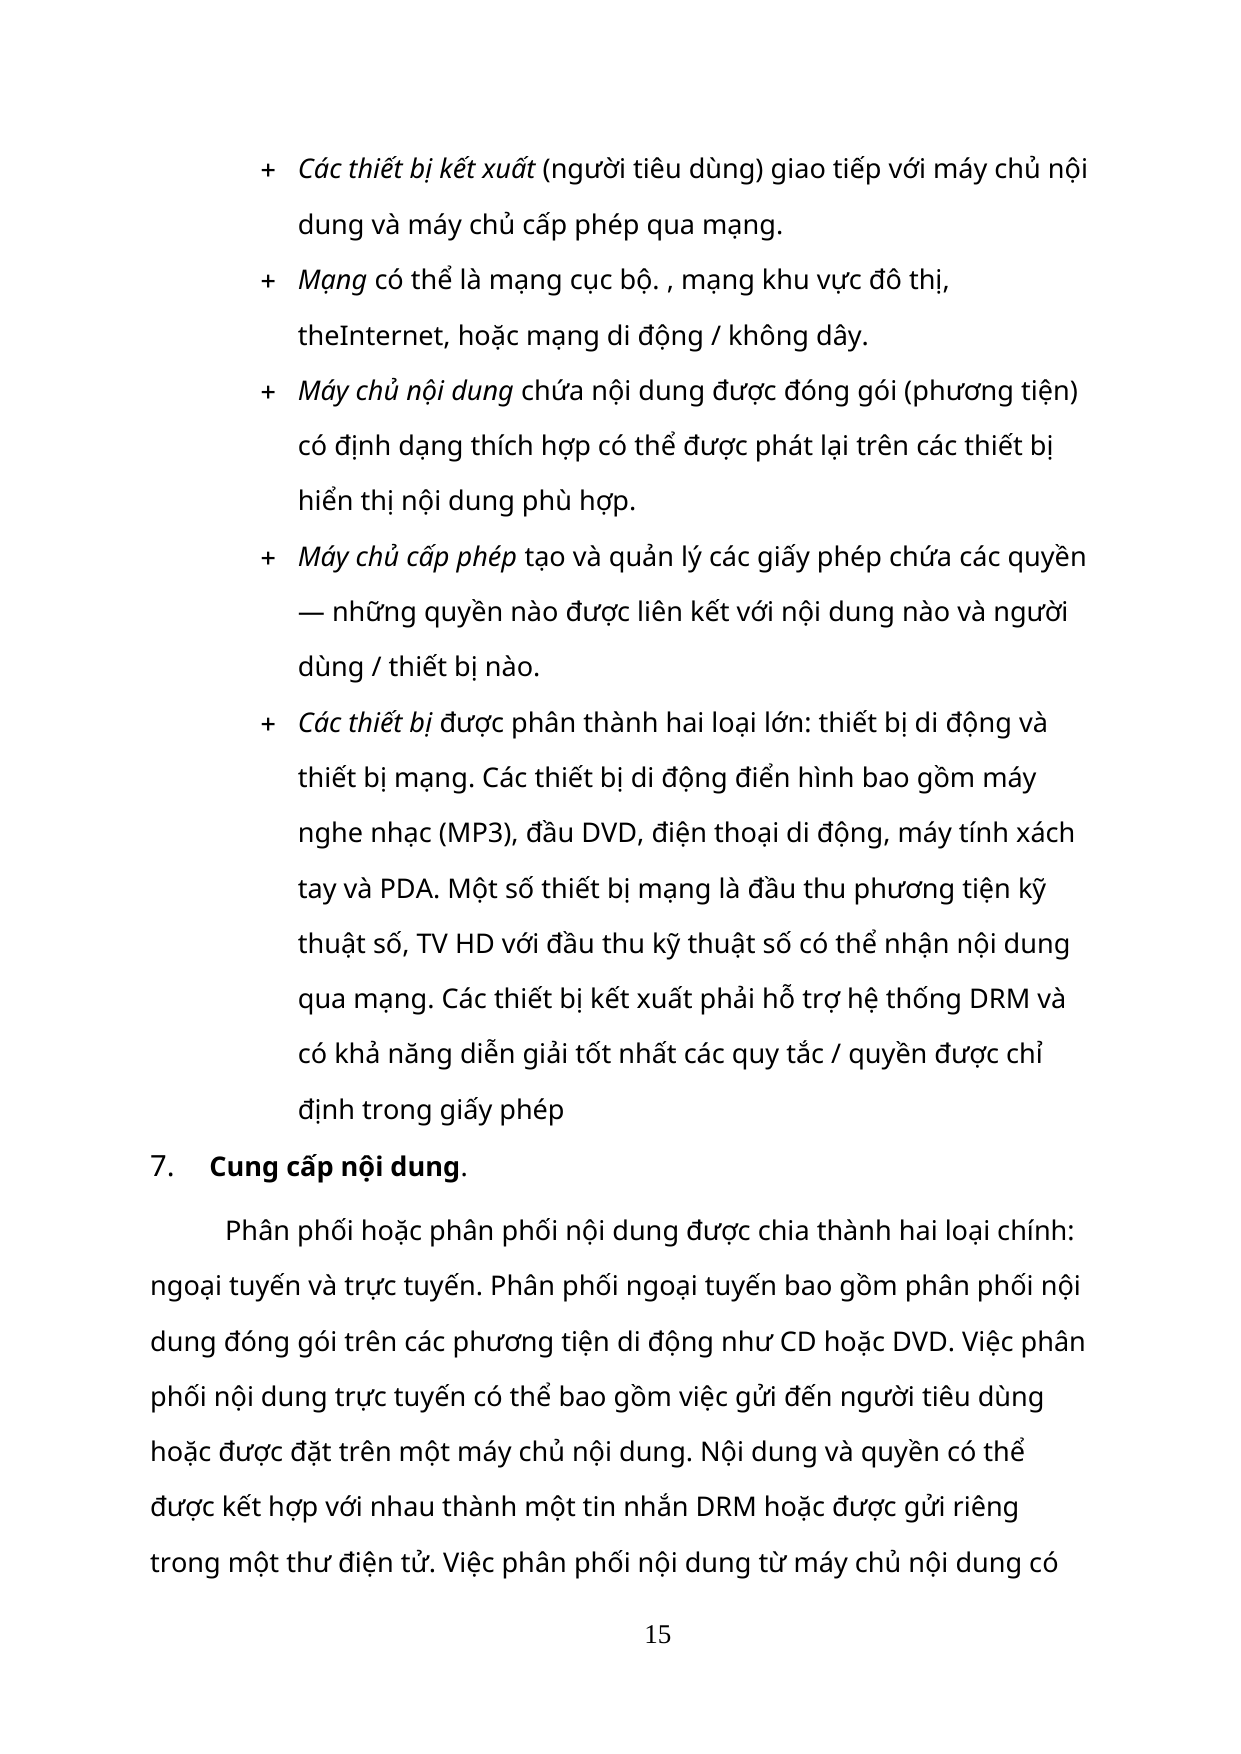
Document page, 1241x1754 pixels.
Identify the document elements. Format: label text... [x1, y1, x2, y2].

list Các thiết bị được phân thành hai loại lớn: thiết bị di động và thiết bị mạng. Các thiết bị di động điển hình bao gồm máy nghe nhạc (MP3), đầu DVD, điện thoại di động, máy tính xách tay và PDA. Một số thiết bị mạng là đầu thu phương tiện kỹ thuật số, TV HD với đầu thu kỹ thuật số có thể nhận nội dung qua mạng. Các thiết bị kết xuất phải hỗ trợ hệ thống DRM và có khả năng diễn giải tốt nhất các quy tắc / quyền được chỉ định trong giấy phép [260, 703, 1090, 1127]
list Mạng có thể là mạng cục bộ. , mạng khu vực đô thị, theInternet, hoặc mạng di động / không dây. [260, 261, 1090, 353]
list Máy chủ cấp phép tạo và quản lý các giấy phép chứa các quyền — những quyền nào được liên kết với nội dung nào và người dùng / thiết bị nào. [260, 537, 1090, 685]
list Các thiết bị kết xuất (người tiêu dùng) giao tiếp với máy chủ nội dung và máy chủ cấp phép qua mạng. [260, 150, 1090, 242]
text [150, 1211, 1090, 1580]
list Cung cấp nội dung. [150, 1146, 1090, 1185]
list Máy chủ nội dung chứa nội dung được đóng gói (phương tiện) có định dạng thích hợp có thể được phát lại trên các thiết bị hiển thị nội dung phù hợp. [260, 371, 1090, 519]
